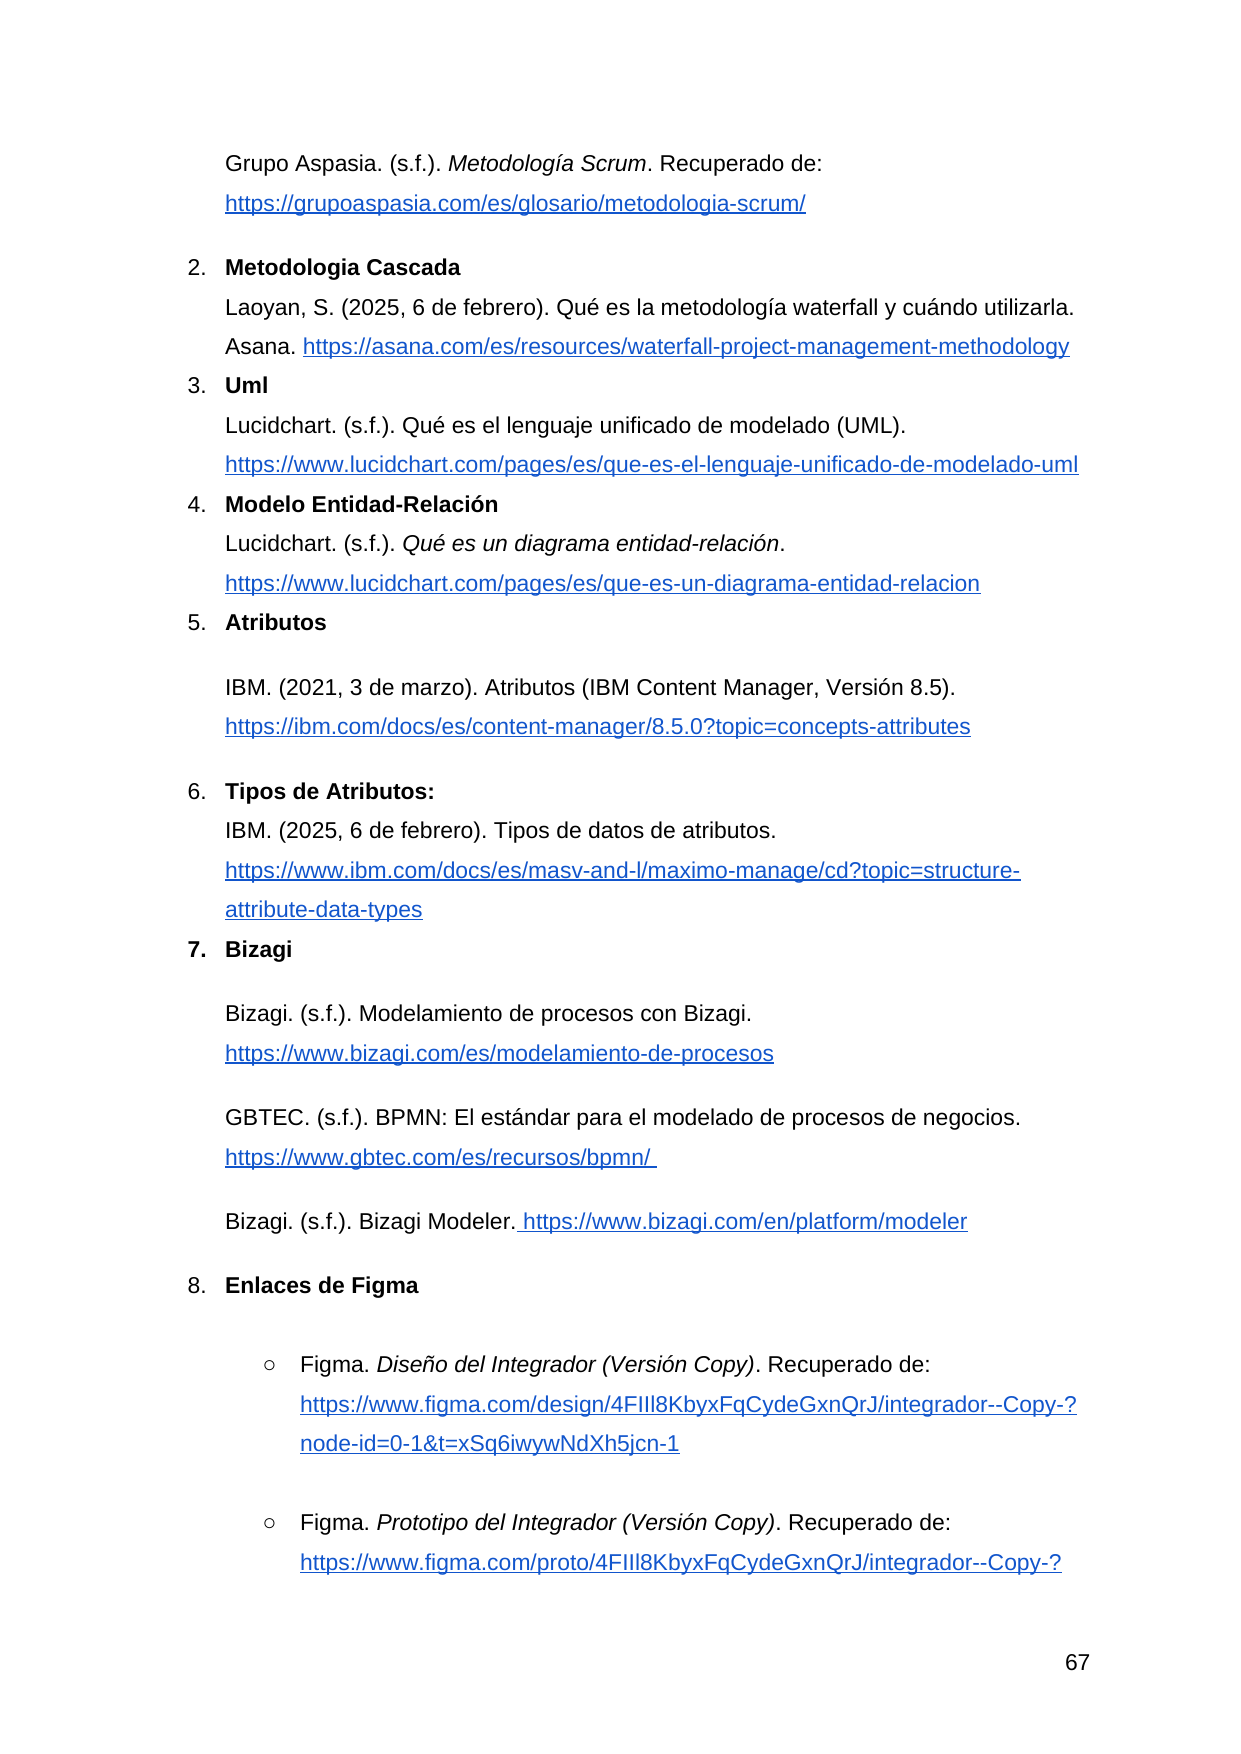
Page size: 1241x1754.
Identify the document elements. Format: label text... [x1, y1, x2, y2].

list Figma. Diseño del Integrador (Versión Copy). Recuperado de: https://www.figma.com/design/4FIIl8KbyxFqCydeGxnQrJ/integrador--Copy-?node-id=0-1&t=xSq6iwywNdXh5jcn-1 [262, 1351, 1090, 1496]
text Bizagi. (s.f.). Bizagi Modeler. https://www.bizagi.com/en/platform/modeler [225, 1208, 1090, 1234]
list Metodologia Cascada Laoyan, S. (2025, 6 de febrero). Qué es la metodología waterfall y cuándo utilizarla. Asana. https://asana.com/es/resources/waterfall-project-management-methodology [187, 254, 1090, 359]
list Uml Lucidchart. (s.f.). Qué es el lenguaje unificado de modelado (UML). https://www.lucidchart.com/pages/es/que-es-el-lenguaje-unificado-de-modelado-uml [187, 372, 1090, 478]
text GBTEC. (s.f.). BPMN: El estándar para el modelado de procesos de negocios. https://www.gbtec.com/es/recursos/bpmn/ [225, 1104, 1090, 1170]
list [262, 1509, 1090, 1575]
list Bizagi [187, 936, 1090, 962]
list Modelo Entidad-Relación Lucidchart. (s.f.). Qué es un diagrama entidad-relación. https://www.lucidchart.com/pages/es/que-es-un-diagrama-entidad-relacion [187, 491, 1090, 596]
list Enlaces de Figma [187, 1272, 1090, 1338]
text Bizagi. (s.f.). Modelamiento de procesos con Bizagi. https://www.bizagi.com/es/modelamiento-de-procesos [225, 1000, 1090, 1066]
text IBM. (2021, 3 de marzo). Atributos (IBM Content Manager, Versión 8.5). https://ibm.com/docs/es/content-manager/8.5.0?topic=concepts-attributes [225, 674, 1090, 739]
list Tipos de Atributos: IBM. (2025, 6 de febrero). Tipos de datos de atributos. https://www.ibm.com/docs/es/masv-and-l/maximo-manage/cd?topic=structure-attribute-data-types [187, 778, 1090, 922]
list Atributos [187, 609, 1090, 636]
text Grupo Aspasia. (s.f.). Metodología Scrum. Recuperado de: https://grupoaspasia.com/es/glosario/metodologia-scrum/ [225, 150, 1090, 216]
